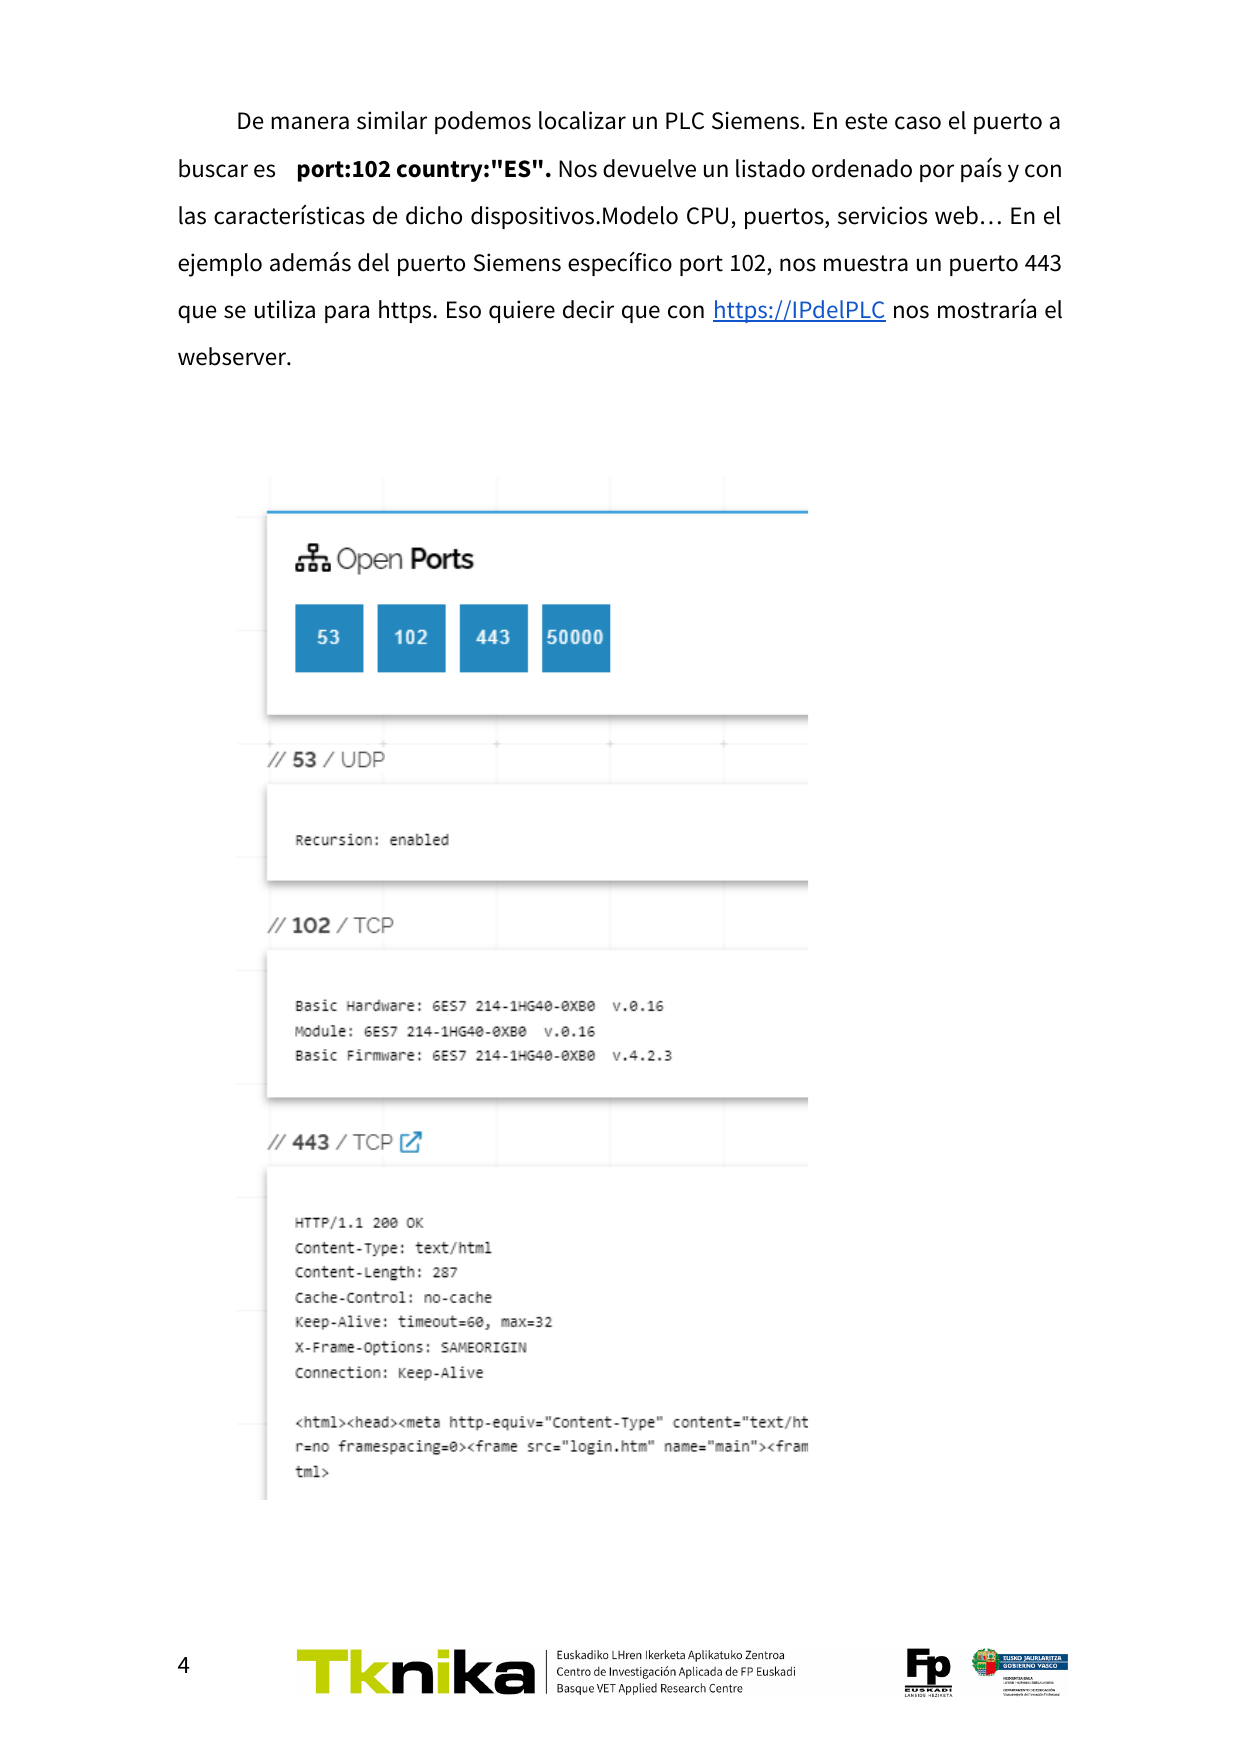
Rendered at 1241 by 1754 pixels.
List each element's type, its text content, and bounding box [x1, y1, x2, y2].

picture [236, 477, 809, 1500]
picture [296, 1648, 1069, 1698]
text De manera similar podemos localizar un PLC Siemens. En este caso el puerto a buscar es port:102 country:"ES". Nos devuelve un listado ordenado por país y con las características de dicho dispositivos.Modelo CPU, puertos, servicios web… En el ejemplo además del puerto Siemens específico port 102, nos muestra un puerto 443 que se utiliza para https. Eso quiere decir que con https://IPdelPLC nos mostraría el webserver. [177, 105, 1063, 373]
